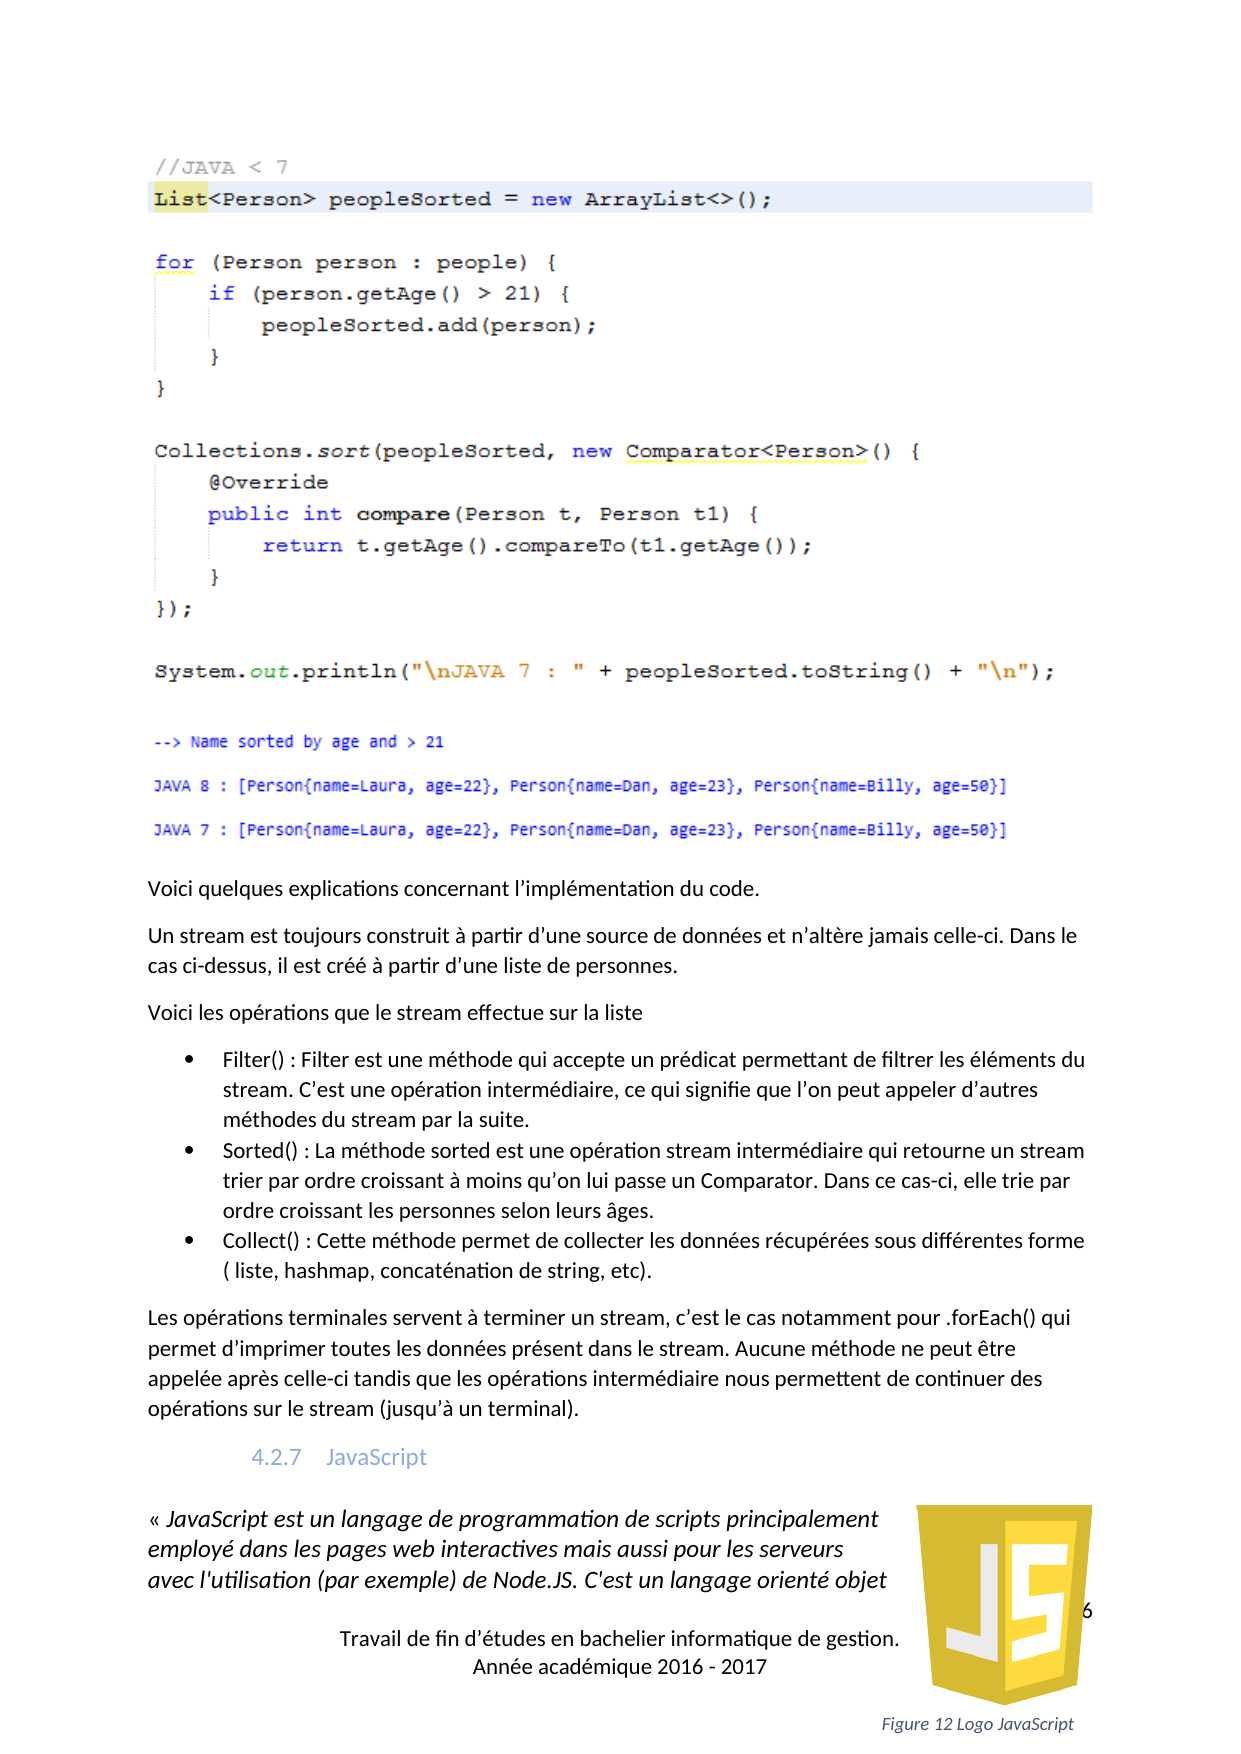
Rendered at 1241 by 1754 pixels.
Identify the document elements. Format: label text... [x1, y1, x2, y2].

list Sorted() : La méthode sorted est une opération stream intermédiaire qui retourne un stream trier par ordre croissant à moins qu’on lui passe un Comparator. Dans ce cas-ci, elle trie par ordre croissant les personnes selon leurs âges. [185, 1136, 1093, 1224]
picture [147, 724, 1089, 856]
text Voici quelques explications concernant l’implémentation du code. [148, 874, 1093, 902]
text JavaScript [251, 1441, 1093, 1471]
text Voici les opérations que le stream effectue sur la liste [148, 998, 1093, 1026]
picture [916, 1505, 1093, 1706]
text Un stream est toujours construit à partir d’une source de données et n’altère jamais celle-ci. Dans le cas ci-dessus, il est créé à partir d’une liste de personnes. [148, 921, 1093, 979]
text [148, 1503, 1093, 1594]
list Collect() : Cette méthode permet de collecter les données récupérées sous différentes forme ( liste, hashmap, concaténation de string, etc). [185, 1226, 1093, 1284]
list Filter() : Filter est une méthode qui accepte un prédicat permettant de filtrer les éléments du stream. C’est une opération intermédiaire, ce qui signifie que l’on peut appeler d’autres méthodes du stream par la suite. [185, 1045, 1093, 1133]
text Les opérations terminales servent à terminer un stream, c’est le cas notamment pour .forEach() qui permet d’imprimer toutes les données présent dans le stream. Aucune méthode ne peut être appelée après celle-ci tandis que les opérations intermédiaire nous permettent de continuer des opérations sur le stream (jusqu’à un terminal). [148, 1303, 1093, 1422]
picture [147, 147, 1093, 706]
